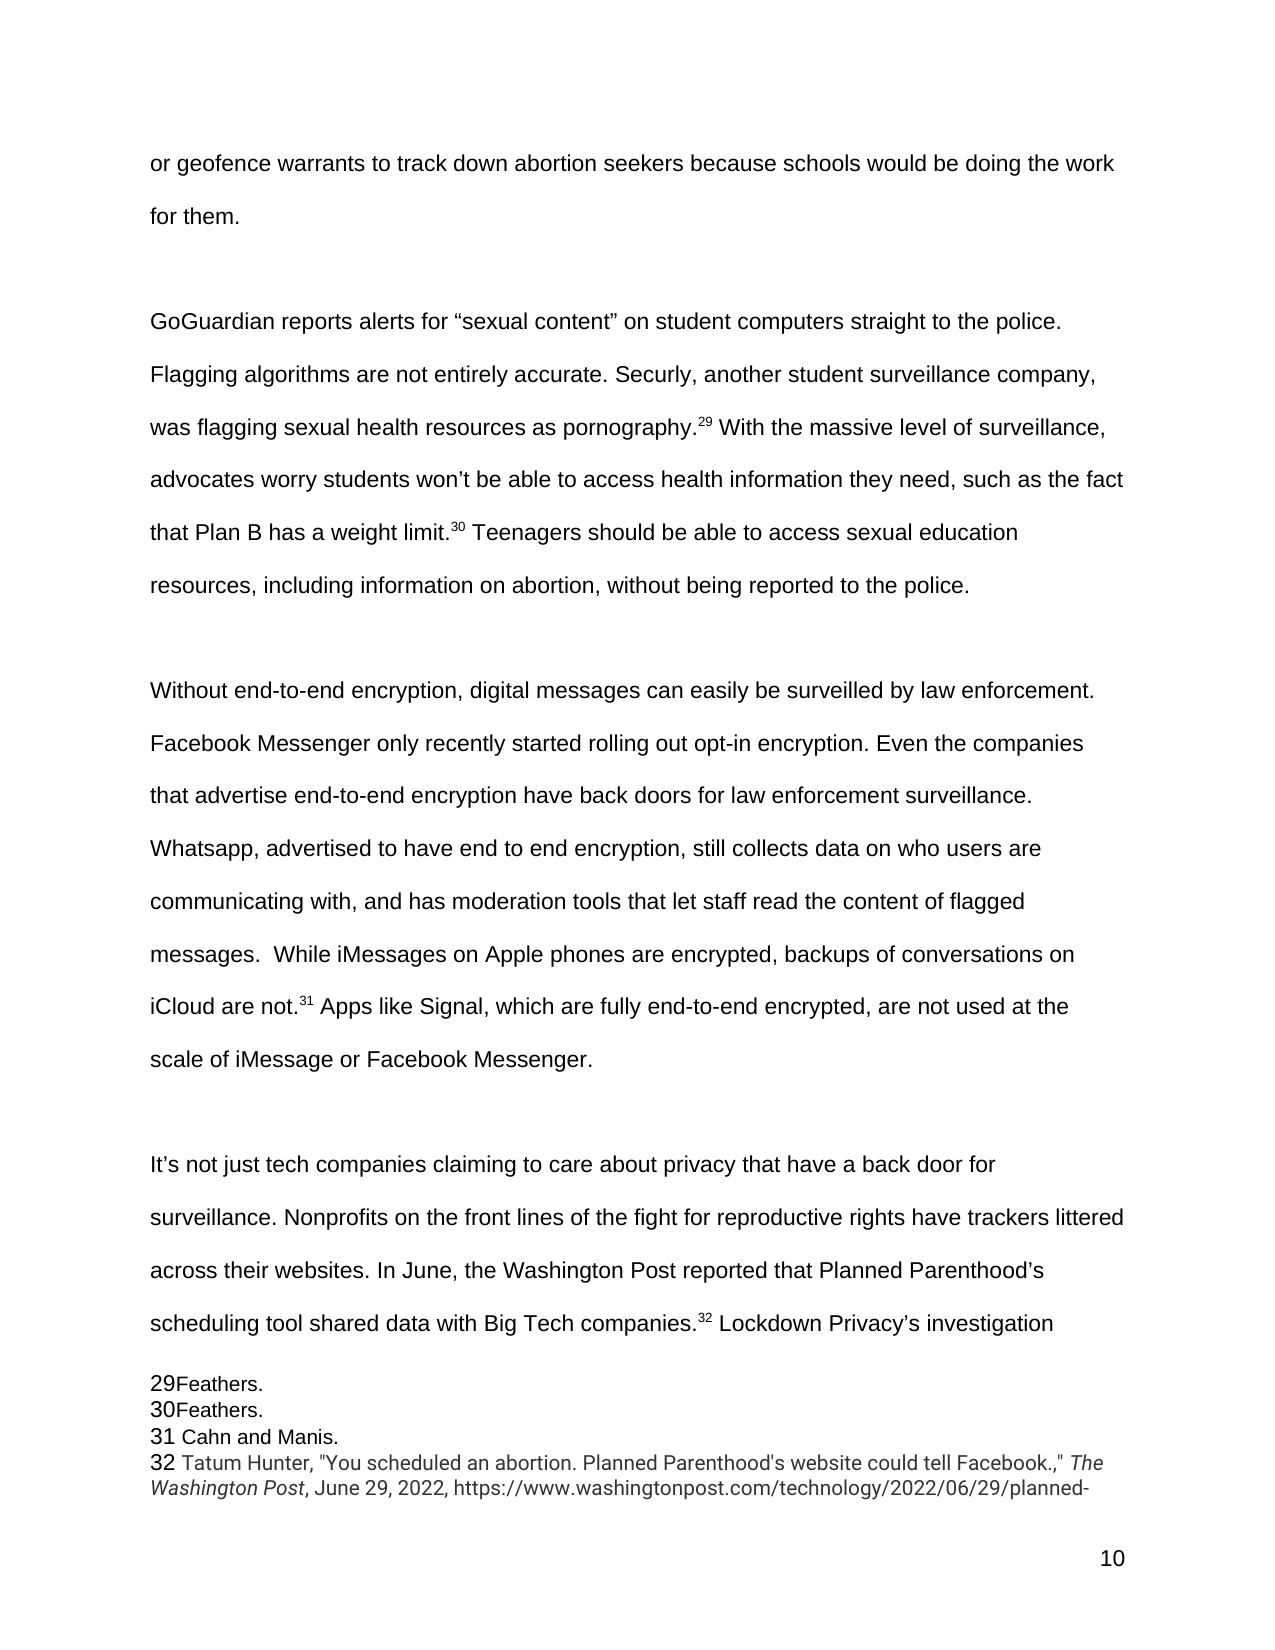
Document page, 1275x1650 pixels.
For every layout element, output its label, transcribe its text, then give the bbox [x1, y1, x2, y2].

text GoGuardian reports alerts for “sexual content” on student computers straight to the police. Flagging algorithms are not entirely accurate. Securly, another student surveillance company, was flagging sexual health resources as pornography. With the massive level of surveillance, advocates worry students won’t be able to access health information they need, such as the fact that Plan B has a weight limit. Teenagers should be able to access sexual education resources, including information on abortion, without being reported to the police. [150, 308, 1125, 598]
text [150, 150, 1125, 229]
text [150, 1151, 1125, 1336]
text Without end-to-end encryption, digital messages can easily be surveilled by law enforcement. Facebook Messenger only recently started rolling out opt-in encryption. Even the companies that advertise end-to-end encryption have back doors for law enforcement surveillance. Whatsapp, advertised to have end to end encryption, still collects data on who users are communicating with, and has moderation tools that let staff read the content of flagged messages. While iMessages on Apple phones are encrypted, backups of conversations on iCloud are not. Apps like Signal, which are fully end-to-end encrypted, are not used at the scale of iMessage or Facebook Messenger. [150, 677, 1125, 1072]
